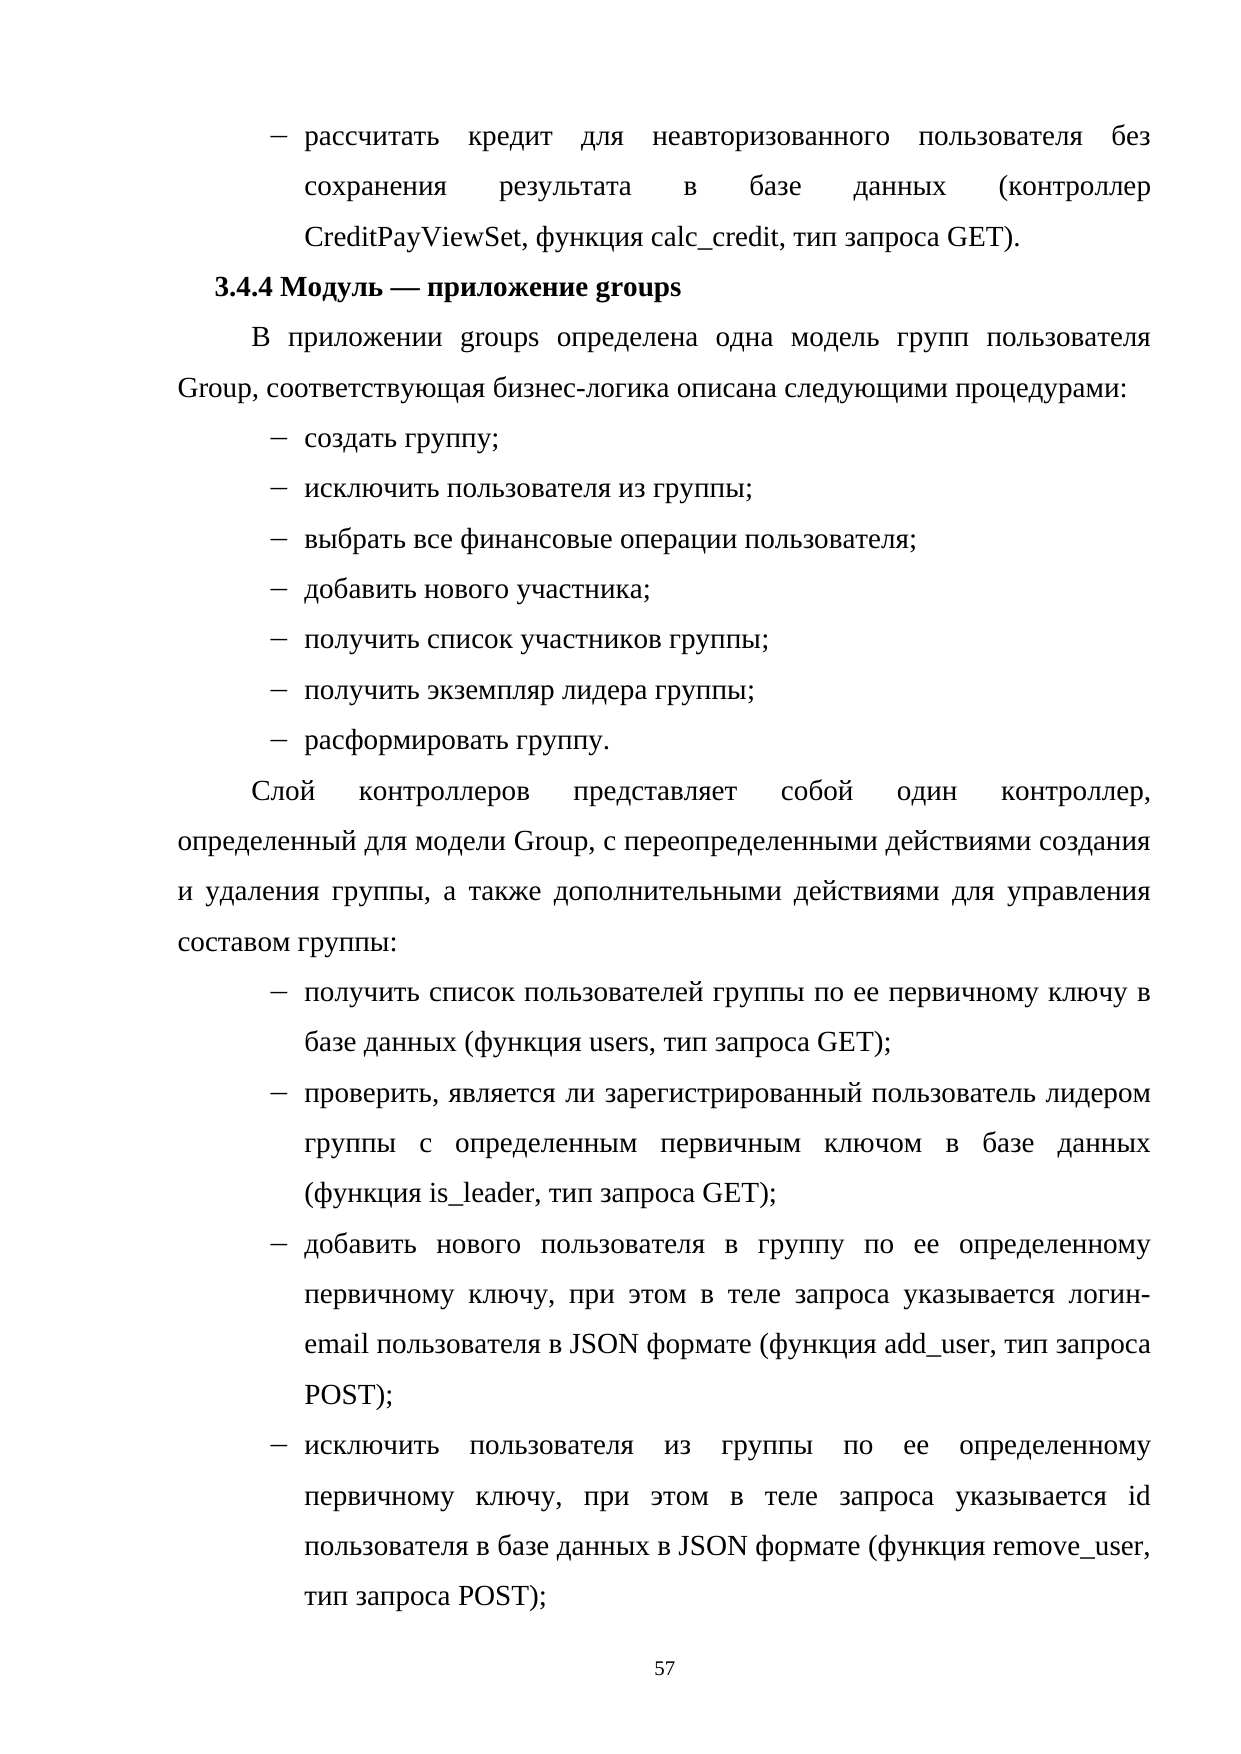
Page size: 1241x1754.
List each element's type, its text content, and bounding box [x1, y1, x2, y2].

text добавить нового участника; [267, 571, 1152, 605]
text выбрать все финансовые операции пользователя; [267, 521, 1152, 554]
text получить список пользователей группы по ее первичному ключу в базе данных (функция users, тип запроса GET); [267, 974, 1152, 1058]
text создать группу; [267, 420, 1152, 454]
text добавить нового пользователя в группу по ее определенному первичному ключу, при этом в теле запроса указывается логин-email пользователя в JSON формате (функция add_user, тип запроса POST); [267, 1226, 1152, 1411]
text получить список участников группы; [267, 622, 1152, 655]
text Слой контроллеров представляет собой один контроллер, определенный для модели Group, с переопределенными действиями создания и удаления группы, а также дополнительными действиями для управления составом группы: [177, 773, 1152, 957]
text получить экземпляр лидера группы; [267, 672, 1152, 706]
text исключить пользователя из группы; [267, 470, 1152, 504]
text расформировать группу. [267, 722, 1152, 756]
text рассчитать кредит для неавторизованного пользователя без сохранения результата в базе данных (контроллер CreditPayViewSet, функция calc_credit, тип запроса GET). [267, 118, 1152, 252]
text исключить пользователя из группы по ее определенному первичному ключу, при этом в теле запроса указывается id пользователя в базе данных в JSON формате (функция remove_user, тип запроса POST); [267, 1427, 1152, 1612]
text Модуль — приложение groups [214, 269, 1152, 303]
text В приложении groups определена одна модель групп пользователя Group, соответствующая бизнес-логика описана следующими процедурами: [177, 319, 1152, 403]
text проверить, является ли зарегистрированный пользователь лидером группы с определенным первичным ключом в базе данных (функция is_leader, тип запроса GET); [267, 1075, 1152, 1209]
